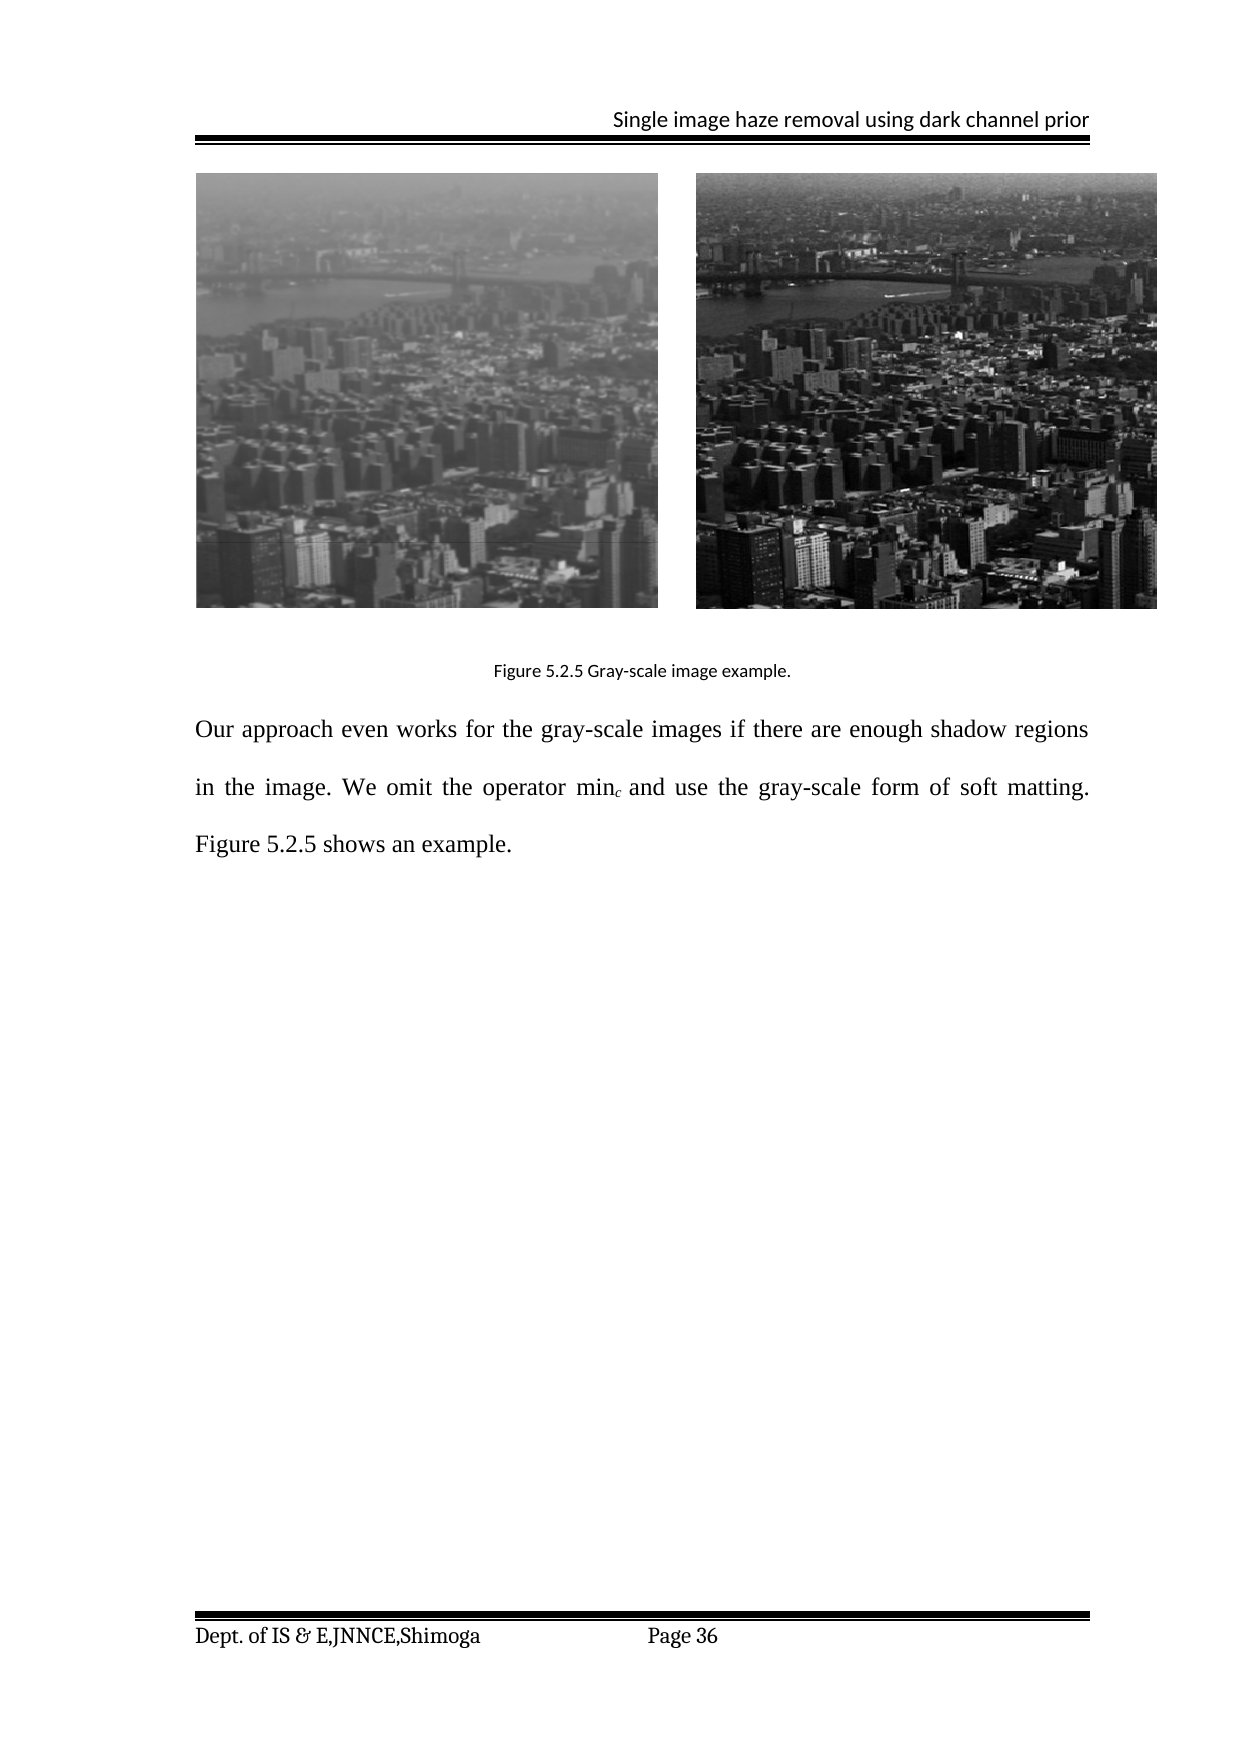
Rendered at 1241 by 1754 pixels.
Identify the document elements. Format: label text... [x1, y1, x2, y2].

picture [696, 173, 1157, 609]
text Figure 5.2.5 Gray-scale image example. [195, 659, 1090, 682]
text Our approach even works for the gray-scale images if there are enough shadow regions in the image. We omit the operator minc and use the gray-scale form of soft matting. Figure 5.2.5 shows an example. [195, 714, 1090, 858]
picture [195, 172, 658, 608]
